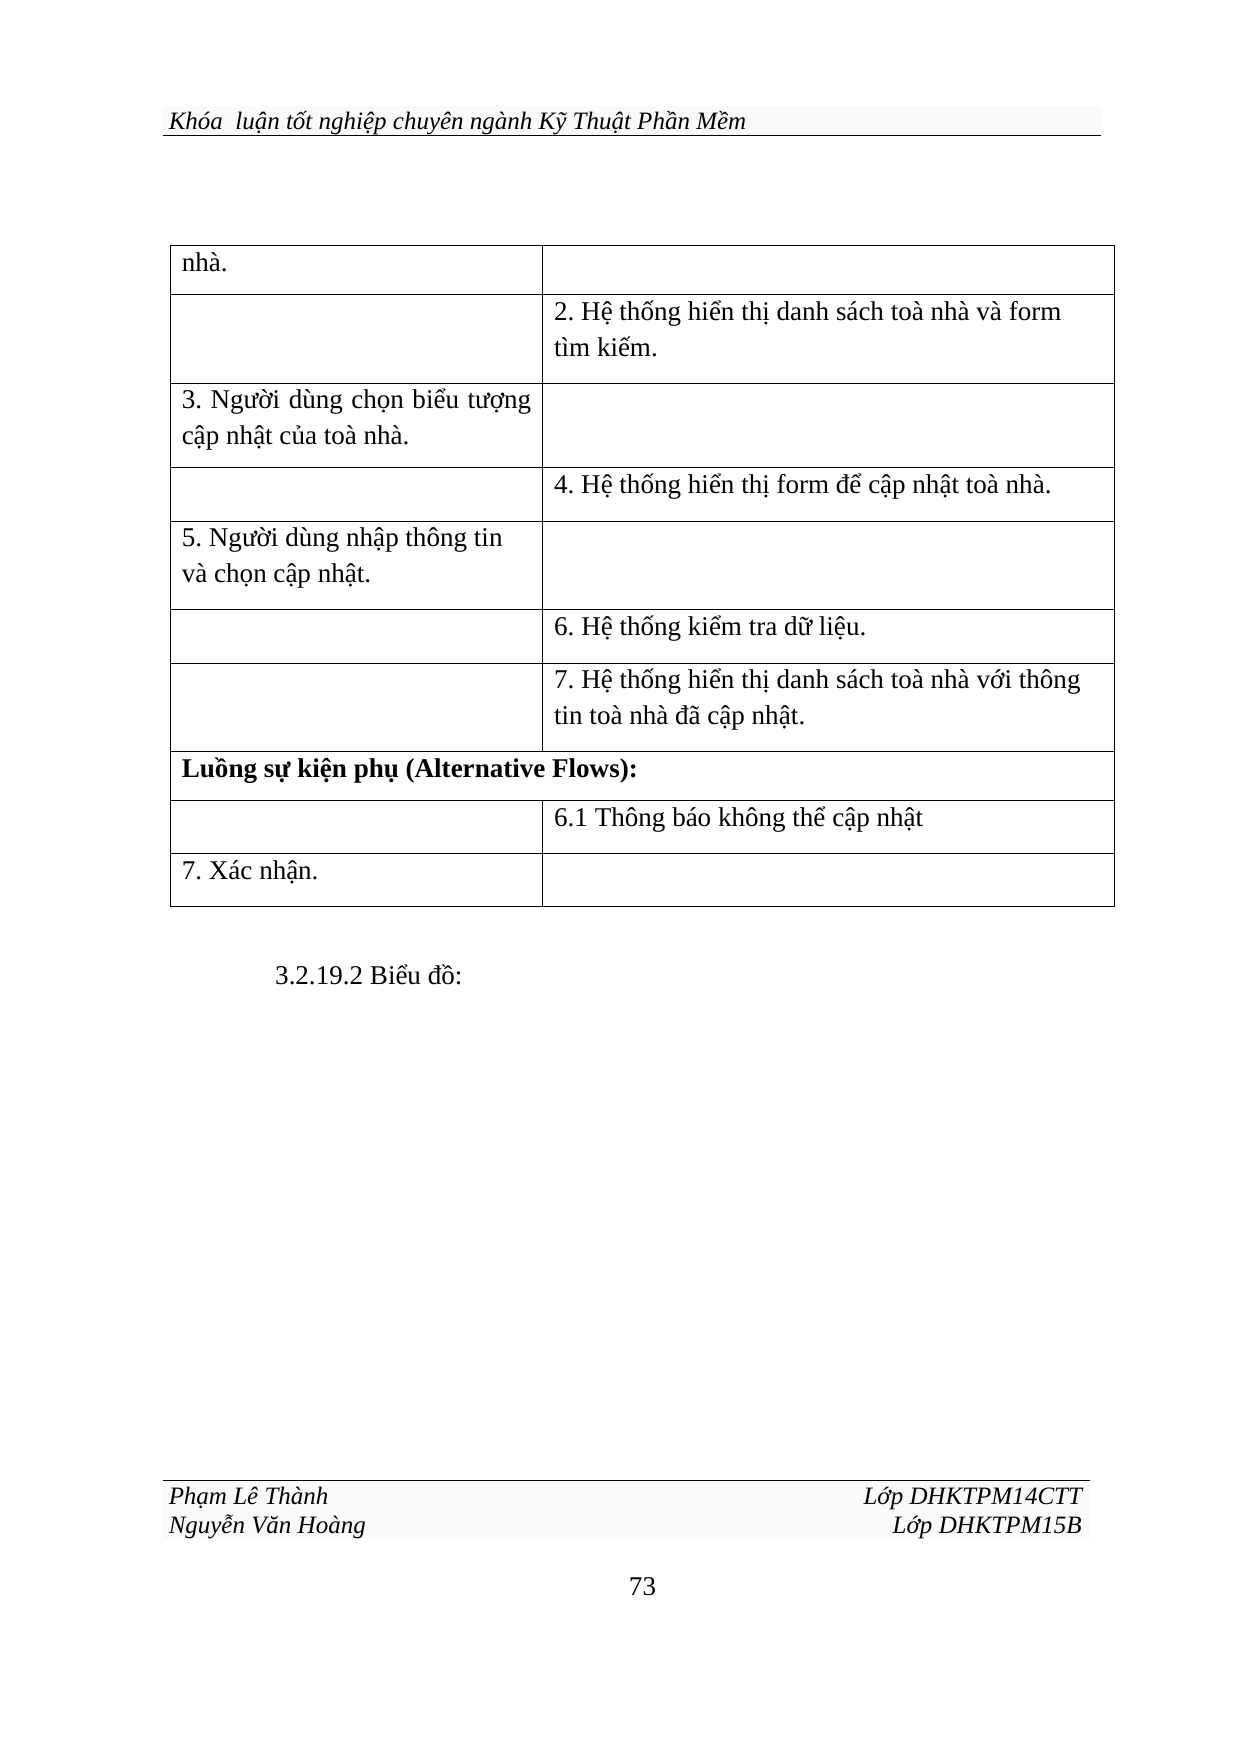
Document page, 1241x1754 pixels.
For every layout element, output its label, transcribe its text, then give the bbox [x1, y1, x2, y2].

subtitle 3.2.19.2 Biểu đồ: [275, 959, 1122, 991]
table_cell 3. Người dùng chọn biểu tượng cập nhật của toà nhà. [171, 384, 542, 467]
table_cell [171, 295, 542, 382]
table_cell 2. Hệ thống hiển thị danh sách toà nhà và form tìm kiếm. [543, 295, 1114, 382]
table_cell [171, 468, 542, 521]
table_cell 4. Hệ thống hiển thị form để cập nhật toà nhà. [543, 468, 1114, 521]
table_cell 6. Hệ thống kiểm tra dữ liệu. [543, 610, 1114, 662]
table_cell 7. Hệ thống hiển thị danh sách toà nhà với thông tin toà nhà đã cập nhật. [543, 664, 1114, 751]
table_cell [171, 664, 542, 751]
table_cell 7. Xác nhận. [171, 854, 542, 906]
table_cell [171, 610, 542, 662]
table_cell [171, 801, 542, 853]
table_cell 5. Người dùng nhập thông tin và chọn cập nhật. [171, 522, 542, 609]
table_cell [543, 854, 1114, 906]
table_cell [171, 246, 542, 294]
table_cell [543, 246, 1114, 294]
table_cell [543, 384, 1114, 467]
table_cell [543, 522, 1114, 609]
table_cell Luồng sự kiện phụ (Alternative Flows): [171, 752, 1114, 800]
table_cell 6.1 Thông báo không thể cập nhật [543, 801, 1114, 853]
